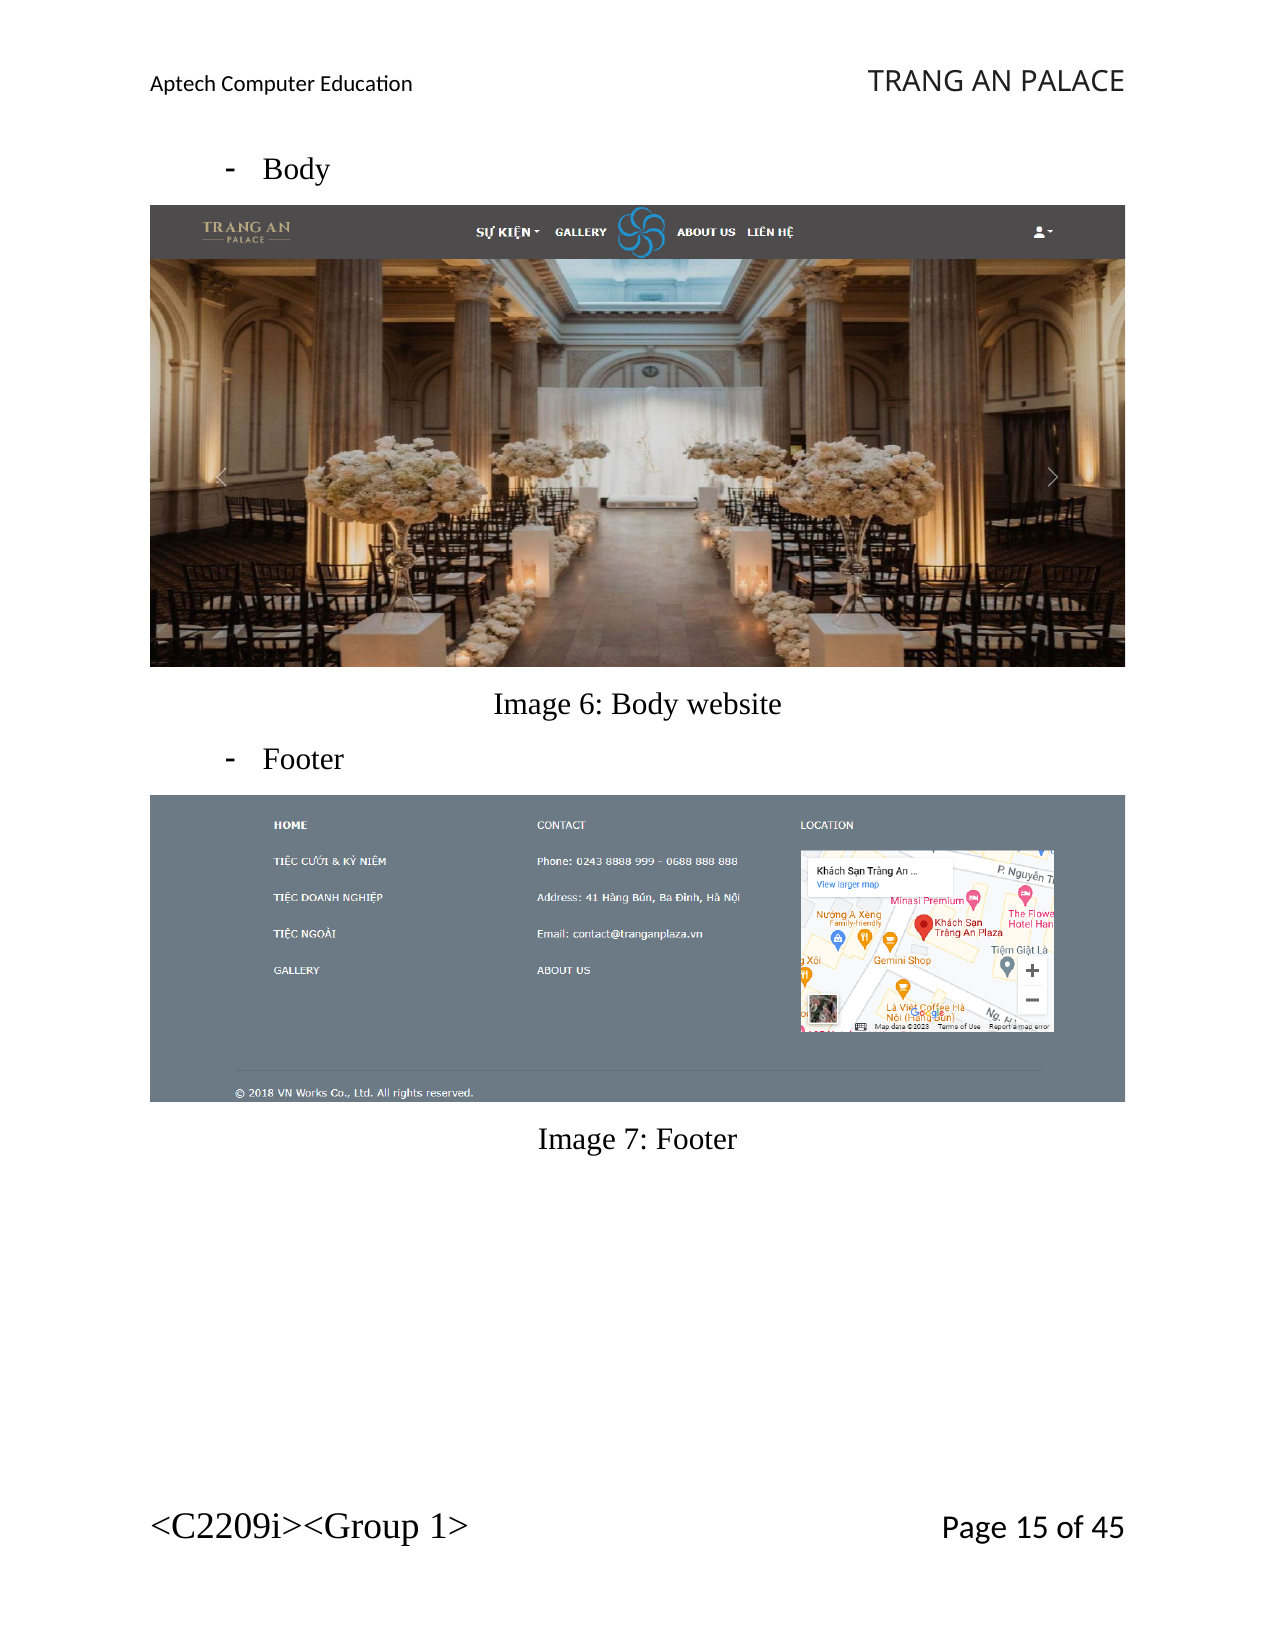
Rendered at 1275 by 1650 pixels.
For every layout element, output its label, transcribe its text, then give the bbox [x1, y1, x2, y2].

list Footer [225, 740, 1125, 776]
picture [150, 795, 1125, 1102]
text Image 7: Footer [150, 1120, 1125, 1156]
list Body [225, 150, 1125, 186]
picture [150, 205, 1125, 667]
text Image 6: Body website [150, 685, 1125, 721]
